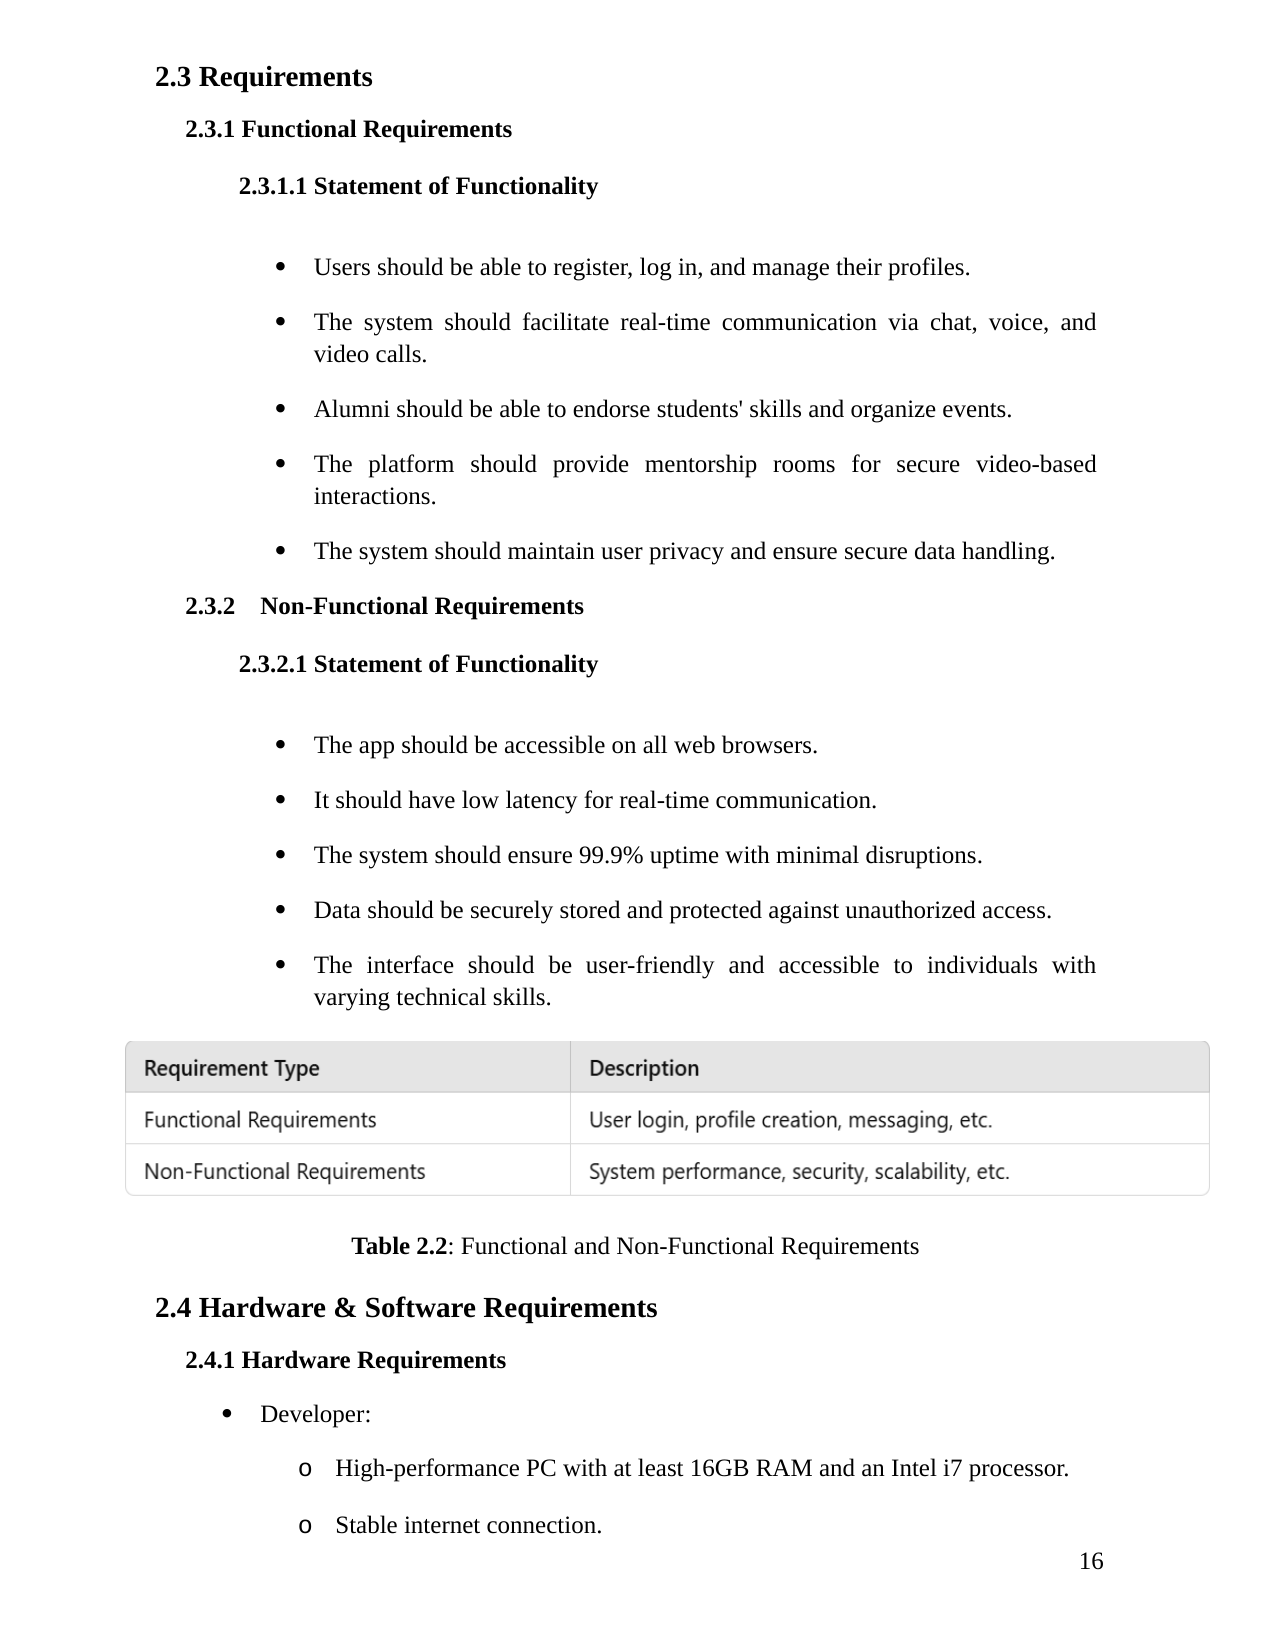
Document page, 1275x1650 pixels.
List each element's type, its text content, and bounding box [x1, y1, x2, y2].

list 2.3.1 Functional Requirements [185, 114, 1097, 143]
list It should have low latency for real-time communication. [276, 785, 1097, 813]
picture [121, 1041, 1213, 1198]
list Data should be securely stored and protected against unauthorized access. [276, 895, 1097, 924]
list 2.4.1 Hardware Requirements [185, 1345, 513, 1374]
list The app should be accessible on all web browsers. [276, 730, 1097, 758]
list Alumni should be able to endorse students' skills and organize events. [276, 394, 1097, 423]
list Stable internet connection. [298, 1510, 1092, 1541]
list 2.3.1.1 Statement of Functionality [239, 171, 1097, 200]
list Developer: [223, 1399, 513, 1428]
list The interface should be user-friendly and accessible to individuals with varying technical skills. [276, 950, 1097, 1011]
subtitle 2.4 Hardware & Software Requirements [155, 1290, 1121, 1324]
list Users should be able to register, log in, and manage their profiles. [276, 252, 1097, 281]
list 2.3.2.1 Statement of Functionality [239, 649, 1097, 678]
list High-performance PC with at least 16GB RAM and an Intel i7 processor. [298, 1453, 1092, 1483]
list The system should maintain user privacy and ensure secure data handling. [276, 536, 1097, 565]
list The system should ensure 99.9% uptime with minimal disruptions. [276, 840, 1097, 869]
subtitle 2.3 Requirements [155, 59, 1121, 93]
list The system should facilitate real-time communication via chat, voice, and video calls. [276, 307, 1097, 368]
list The platform should provide mentorship rooms for secure video-based interactions. [276, 449, 1097, 510]
text Table 2.2: Functional and Non-Functional Requirements [351, 1198, 1097, 1260]
list Non-Functional Requirements [185, 591, 1097, 620]
